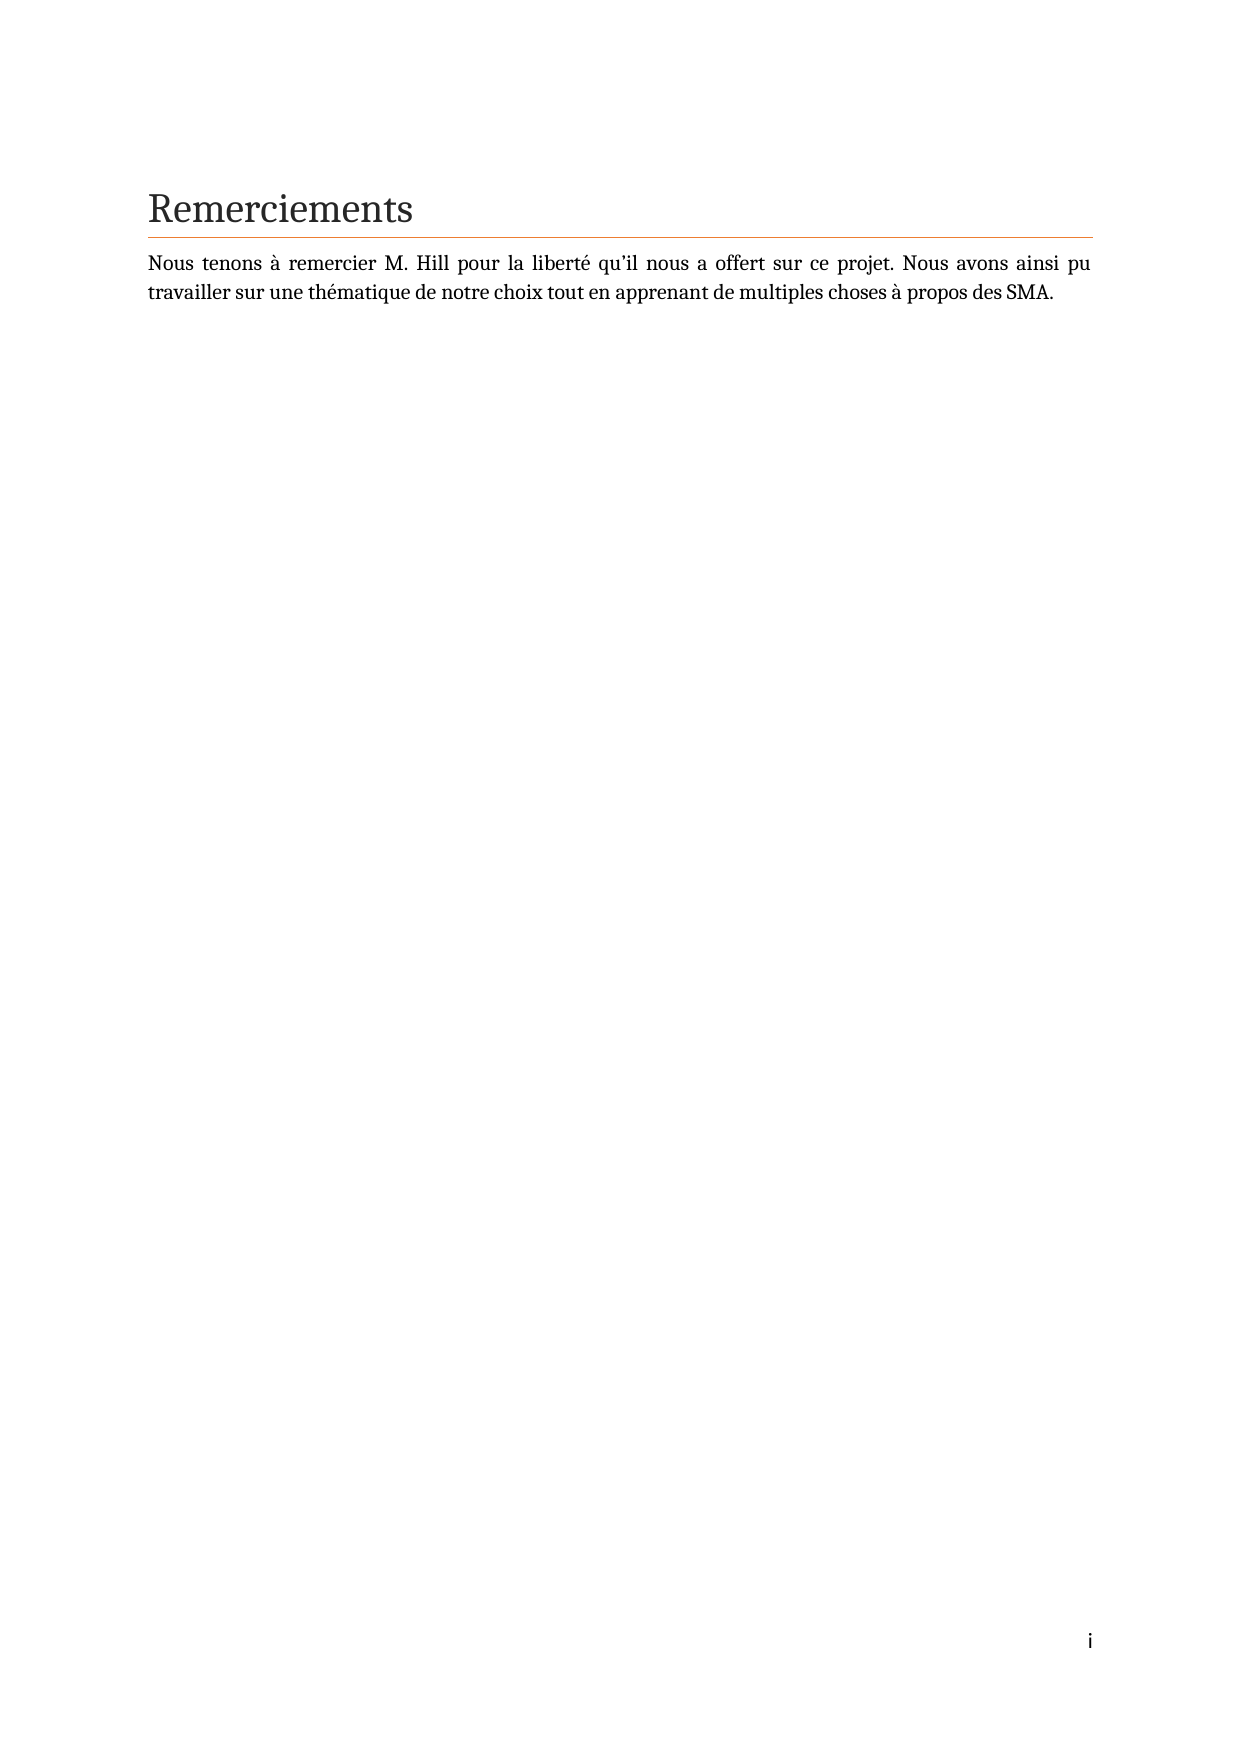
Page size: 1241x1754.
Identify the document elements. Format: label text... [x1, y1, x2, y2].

text Nous tenons à remercier M. Hill pour la liberté qu’il nous a offert sur ce projet. Nous avons ainsi pu travailler sur une thématique de notre choix tout en apprenant de multiples choses à propos des SMA. [148, 251, 1093, 305]
subtitle Remerciements [148, 185, 1093, 237]
